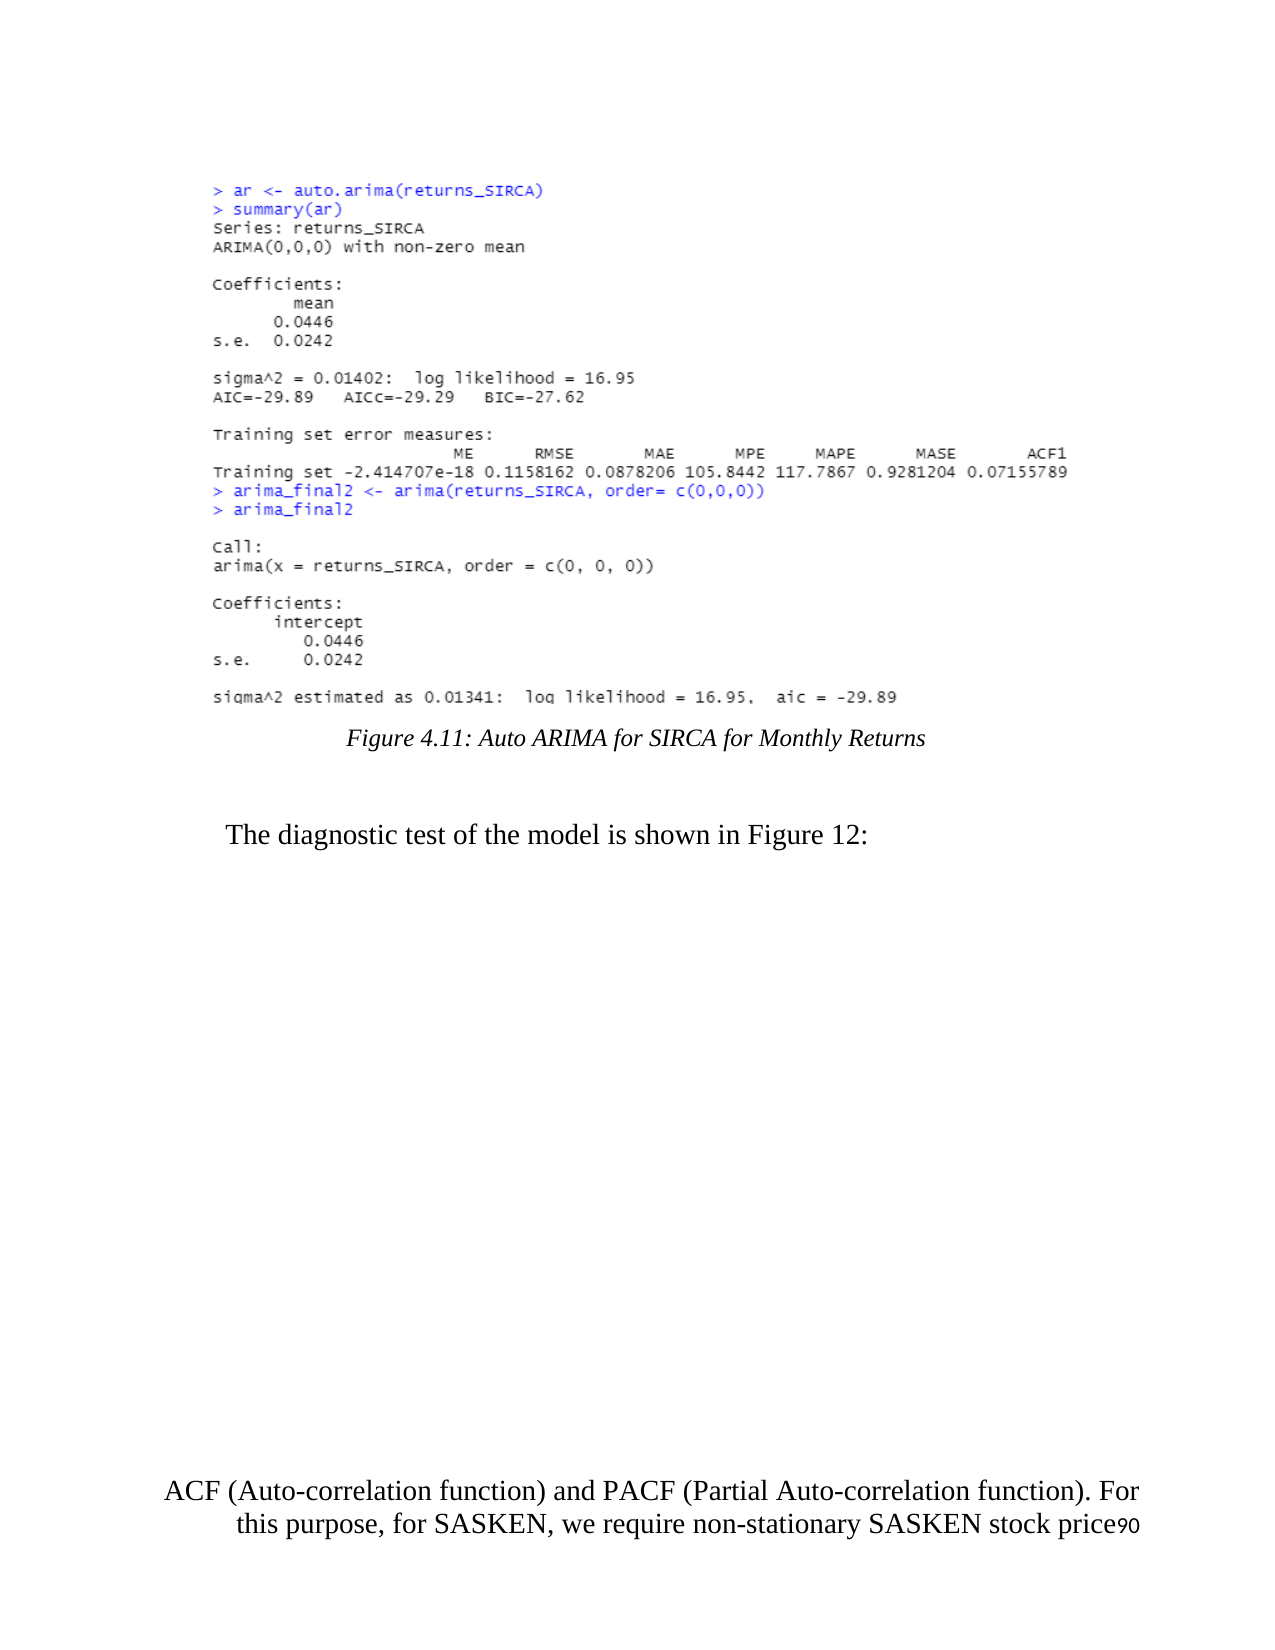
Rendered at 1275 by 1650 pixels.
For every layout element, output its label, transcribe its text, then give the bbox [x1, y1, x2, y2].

text Figure 4.11: Auto ARIMA for SIRCA for Monthly Returns [139, 723, 1135, 752]
picture [207, 181, 1073, 704]
text The diagnostic test of the model is shown in Figure 12: [139, 817, 868, 850]
